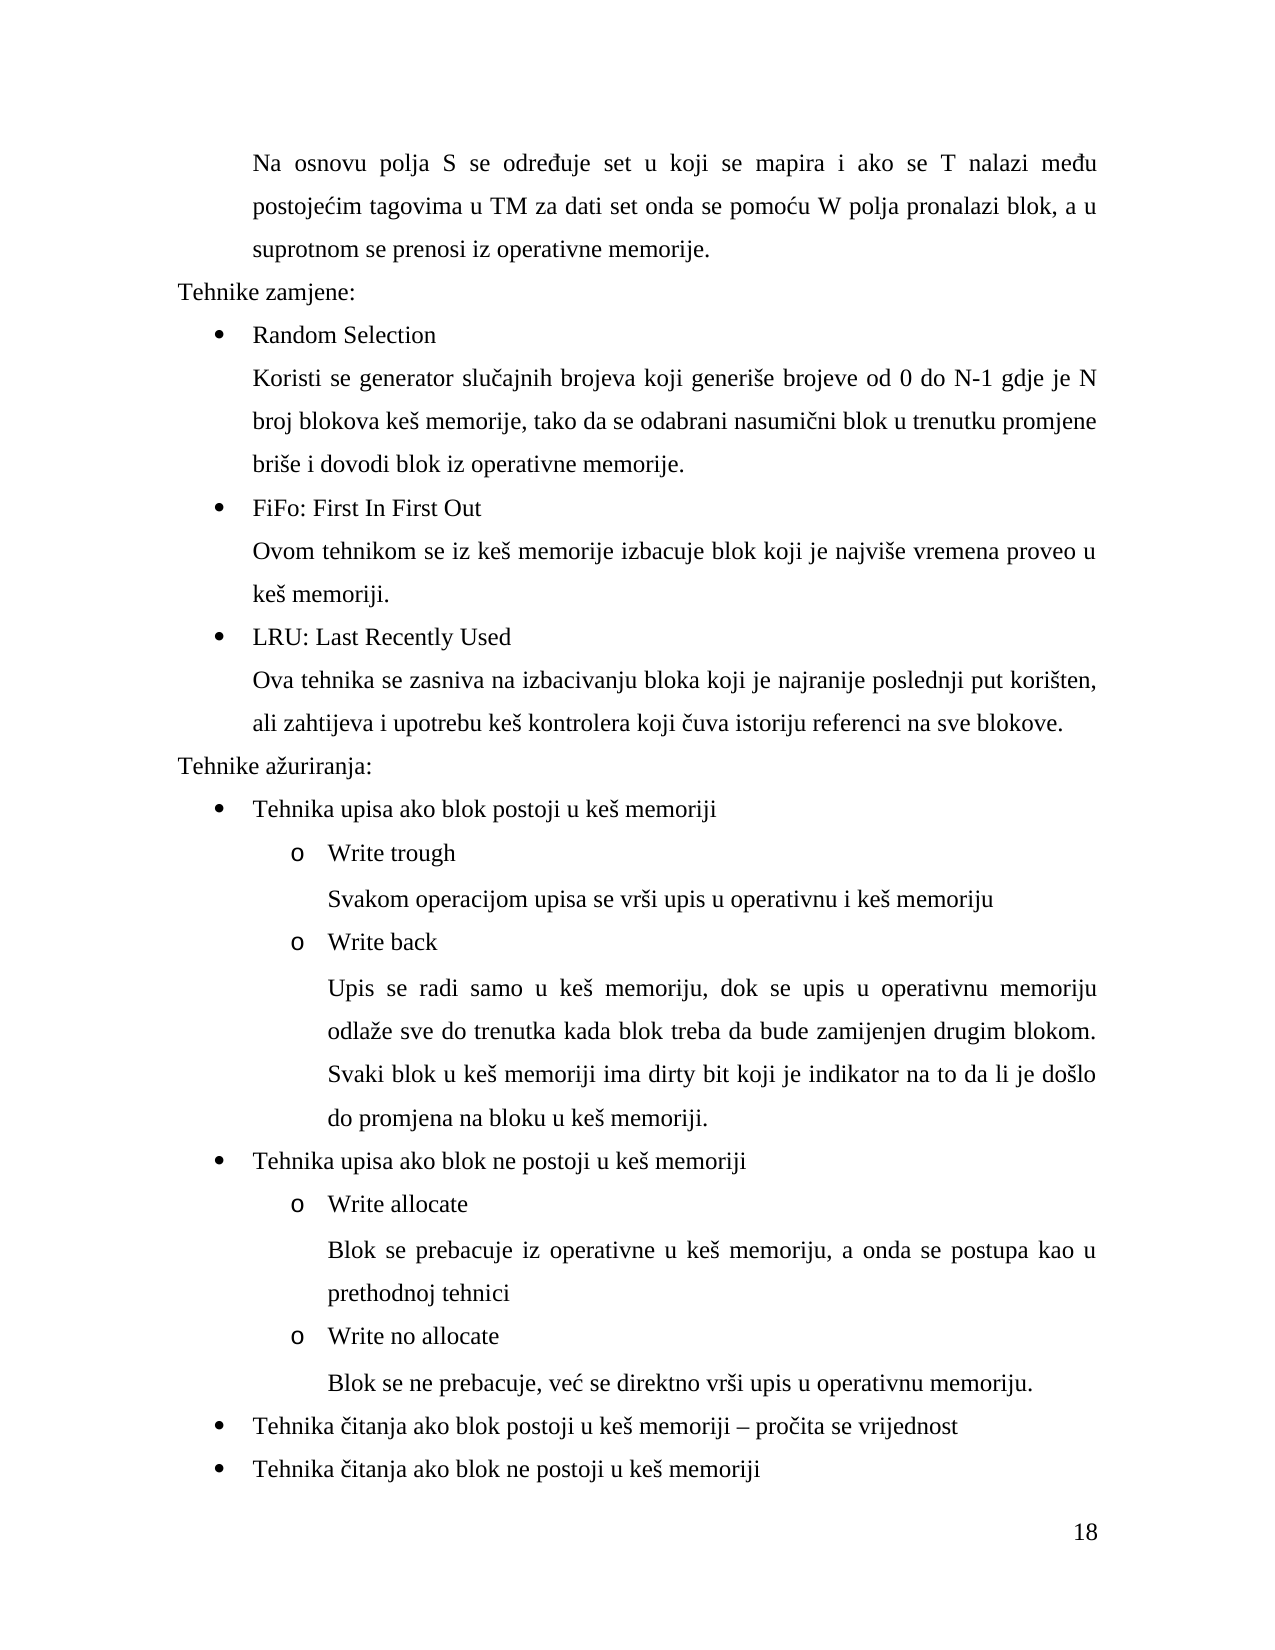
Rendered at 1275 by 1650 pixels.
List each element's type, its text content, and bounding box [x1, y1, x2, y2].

list Upis se radi samo u keš memoriju, dok se upis u operativnu memoriju odlaže sve do trenutka kada blok treba da bude zamijenjen drugim blokom. Svaki blok u keš memoriji ima dirty bit koji je indikator na to da li je došlo do promjena na bloku u keš memoriji. [327, 973, 1098, 1131]
text Tehnike zamjene: [177, 277, 1098, 306]
list Tehnika čitanja ako blok ne postoji u keš memoriji [215, 1454, 1098, 1483]
list Tehnika čitanja ako blok postoji u keš memoriji – pročita se vrijednost [215, 1411, 1098, 1439]
list Ovom tehnikom se iz keš memorije izbacuje blok koji je najviše vremena proveo u keš memoriji. [252, 536, 1098, 608]
list Tehnika upisa ako blok ne postoji u keš memoriji [215, 1146, 1098, 1174]
list Na osnovu polja S se određuje set u koji se mapira i ako se T nalazi među postojećim tagovima u TM za dati set onda se pomoću W polja pronalazi blok, a u suprotnom se prenosi iz operativne memorije. [252, 148, 1098, 263]
text Tehnike ažuriranja: [177, 751, 1098, 780]
list Ova tehnika se zasniva na izbacivanju bloka koji je najranije poslednji put korišten, ali zahtijeva i upotrebu keš kontrolera koji čuva istoriju referenci na sve blokove. [252, 665, 1098, 737]
list Svakom operacijom upisa se vrši upis u operativnu i keš memoriju [327, 884, 1098, 913]
list Blok se prebacuje iz operativne u keš memoriju, a onda se postupa kao u prethodnoj tehnici [327, 1235, 1098, 1307]
list LRU: Last Recently Used [215, 622, 1098, 651]
list Koristi se generator slučajnih brojeva koji generiše brojeve od 0 do N-1 gdje je N broj blokova keš memorije, tako da se odabrani nasumični blok u trenutku promjene briše i dovodi blok iz operativne memorije. [252, 363, 1098, 478]
list Random Selection [215, 320, 1098, 349]
list Blok se ne prebacuje, već se direktno vrši upis u operativnu memoriju. [327, 1368, 1098, 1396]
list Write allocate [290, 1189, 1098, 1220]
list Write no allocate [290, 1321, 1098, 1352]
list Write trough [290, 838, 1098, 868]
list FiFo: First In First Out [215, 493, 1098, 521]
list Tehnika upisa ako blok postoji u keš memoriji [215, 794, 1098, 823]
list Write back [290, 927, 1098, 958]
